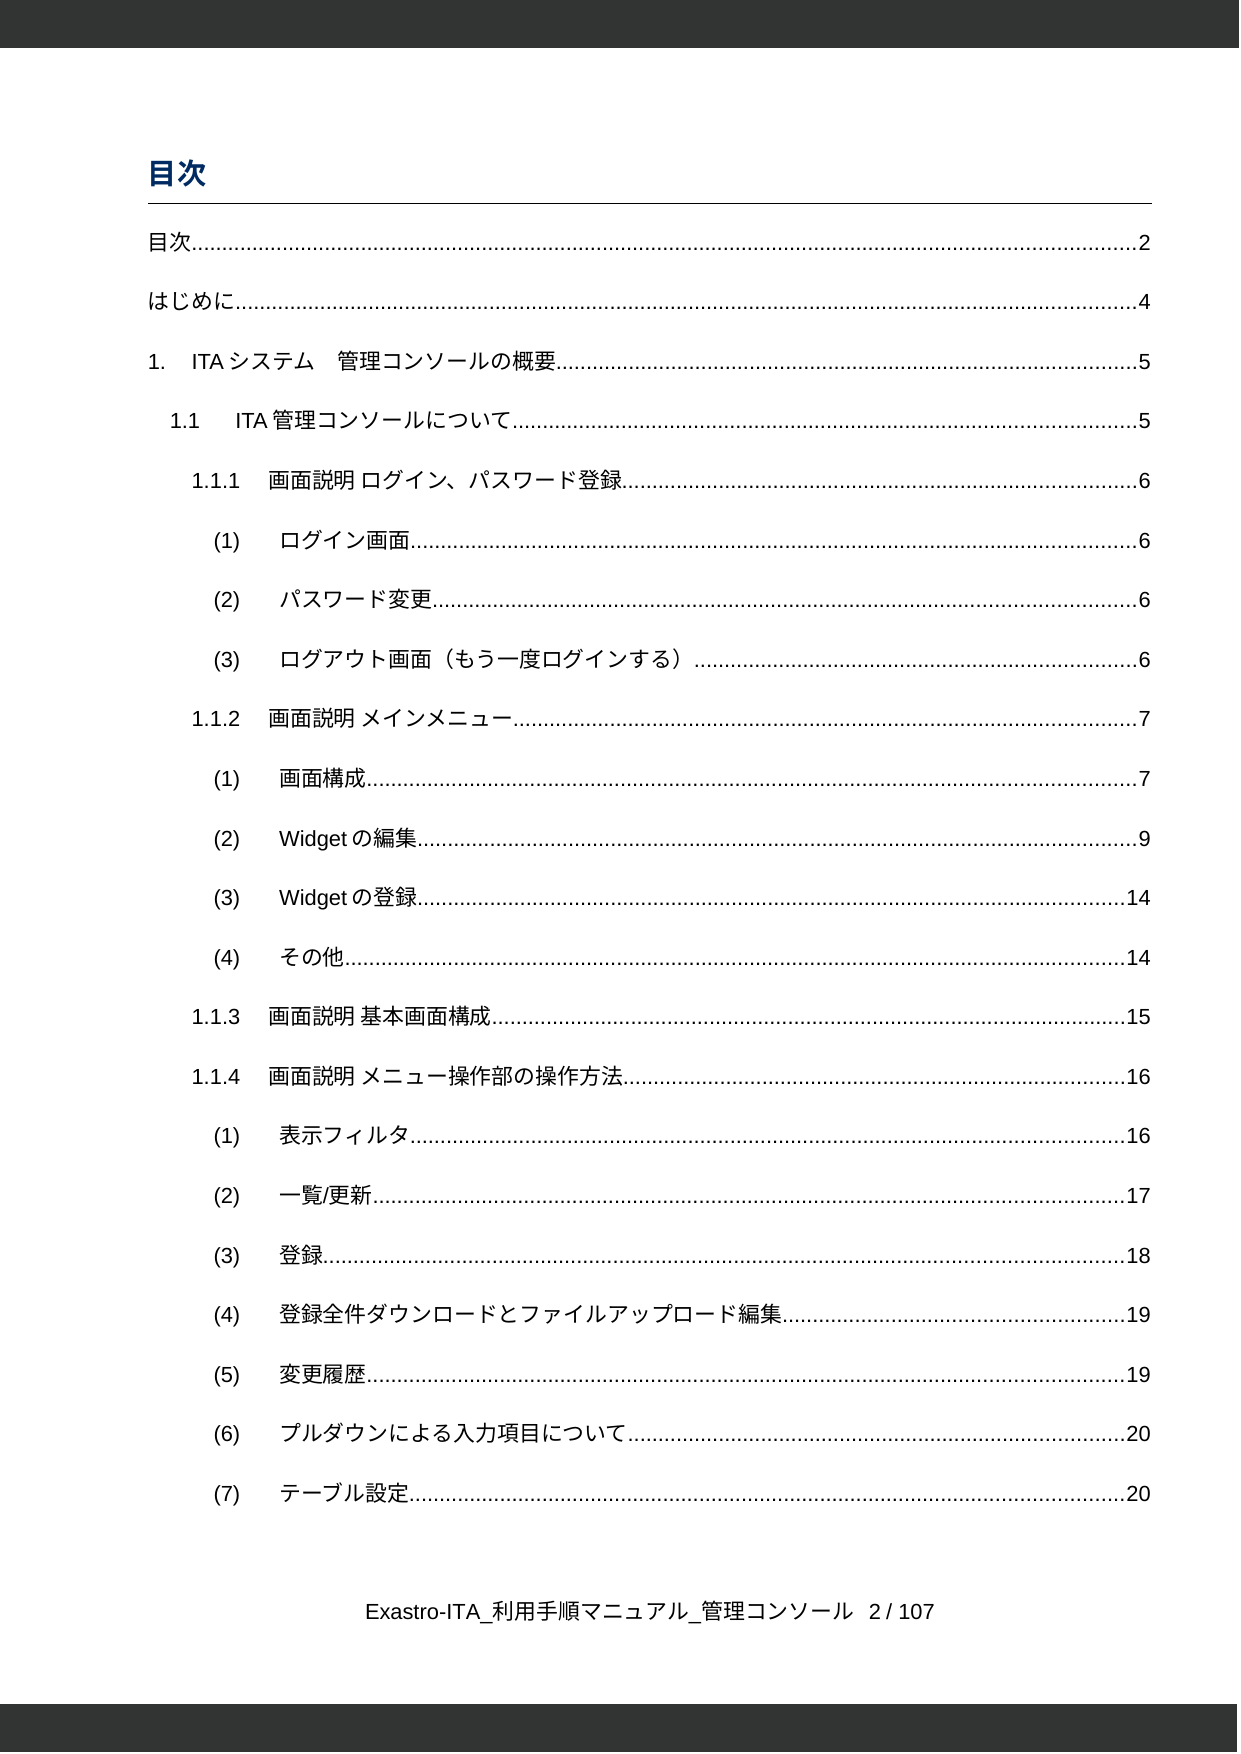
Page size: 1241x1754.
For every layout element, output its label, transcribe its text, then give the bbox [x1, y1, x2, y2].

text 1. ITAシステム 管理コンソールの概要 5 [148, 330, 1152, 389]
text 1.1.3 画面説明 基本画面構成 15 [191, 985, 1152, 1045]
text (6) プルダウンによる入力項目について 20 [213, 1402, 1152, 1462]
text 目次 2 [148, 211, 1152, 270]
text (1) 表示フィルタ 16 [213, 1104, 1152, 1164]
text (7) テーブル設定 20 [213, 1462, 1152, 1522]
text (2) Widgetの編集 9 [213, 807, 1152, 866]
text (2) パスワード変更 6 [213, 568, 1152, 628]
text (4) 登録全件ダウンロードとファイルアップロード編集 19 [213, 1283, 1152, 1343]
text 1.1.1 画面説明 ログイン、パスワード登録 6 [191, 449, 1152, 509]
text 1.1.2 画面説明 メインメニュー 7 [191, 687, 1152, 747]
text (4) その他 14 [213, 926, 1152, 985]
picture [0, 1704, 1237, 1752]
text 1.1.4 画面説明 メニュー操作部の操作方法 16 [191, 1045, 1152, 1104]
text (1) ログイン画面 6 [213, 509, 1152, 568]
text (2) 一覧/更新 17 [213, 1164, 1152, 1224]
text (3) ログアウト画面（もう一度ログインする） 6 [213, 628, 1152, 687]
text (3) Widgetの登録 14 [213, 866, 1152, 926]
text (1) 画面構成 7 [213, 747, 1152, 807]
text (5) 変更履歴 19 [213, 1343, 1152, 1402]
text はじめに 4 [148, 270, 1152, 330]
text (3) 登録 18 [213, 1224, 1152, 1283]
picture [0, 0, 1239, 48]
text 1.1 ITA管理コンソールについて 5 [169, 389, 1152, 449]
